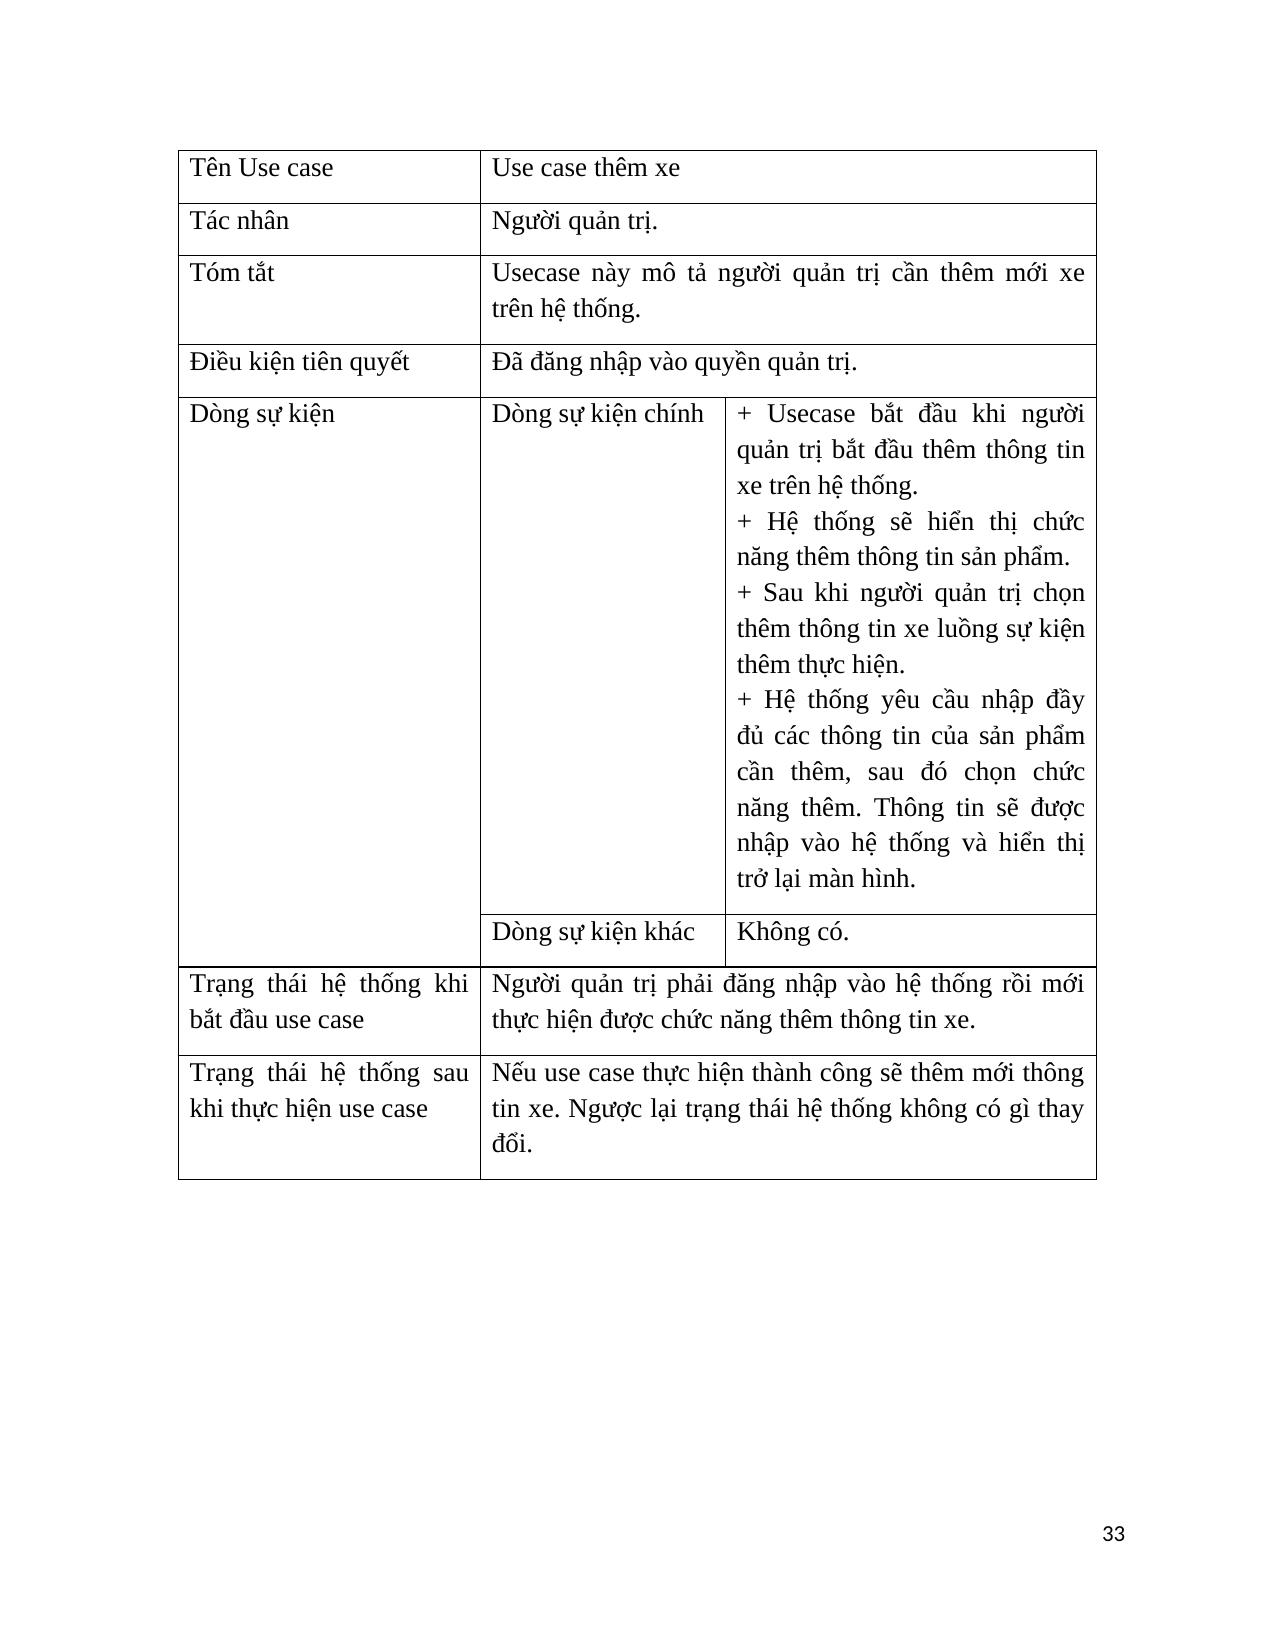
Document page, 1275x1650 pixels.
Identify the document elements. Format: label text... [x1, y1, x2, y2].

table_cell Usecase này mô tả người quản trị cần thêm mới xe trên hệ thống. [481, 256, 1096, 344]
table_cell Không có. [726, 915, 1096, 966]
table_cell Trạng thái hệ thống sau khi thực hiện use case [179, 1056, 480, 1179]
table_cell + Usecase bắt đầu khi người quản trị bắt đầu thêm thông tin xe trên hệ thống. + Hệ thống sẽ hiển thị chức năng thêm thông tin sản phẩm. + Sau khi người quản trị chọn thêm thông tin xe luồng sự kiện thêm thực hiện. + Hệ thống yêu cầu nhập đầy đủ các thông tin của sản phẩm cần thêm, sau đó chọn chức năng thêm. Thông tin sẽ được nhập vào hệ thống và hiển thị trở lại màn hình. [726, 398, 1096, 914]
table_cell Đã đăng nhập vào quyền quản trị. [481, 345, 1096, 397]
table_cell Người quản trị. [481, 204, 1096, 255]
table_cell Nếu use case thực hiện thành công sẽ thêm mới thông tin xe. Ngược lại trạng thái hệ thống không có gì thay đổi. [481, 1056, 1096, 1179]
table_cell Trạng thái hệ thống khi bắt đầu use case [179, 968, 480, 1055]
table_cell Dòng sự kiện chính [481, 398, 725, 914]
table_header Use case thêm xe [481, 151, 1096, 203]
table_cell Tóm tắt [179, 256, 480, 344]
table_cell Điều kiện tiên quyết [179, 345, 480, 397]
table_header Tên Use case [179, 151, 480, 203]
table_cell Người quản trị phải đăng nhập vào hệ thống rồi mới thực hiện được chức năng thêm thông tin xe. [481, 968, 1096, 1055]
table_cell Dòng sự kiện khác [481, 915, 725, 966]
table_cell Dòng sự kiện [179, 398, 480, 966]
table_cell Tác nhân [179, 204, 480, 255]
